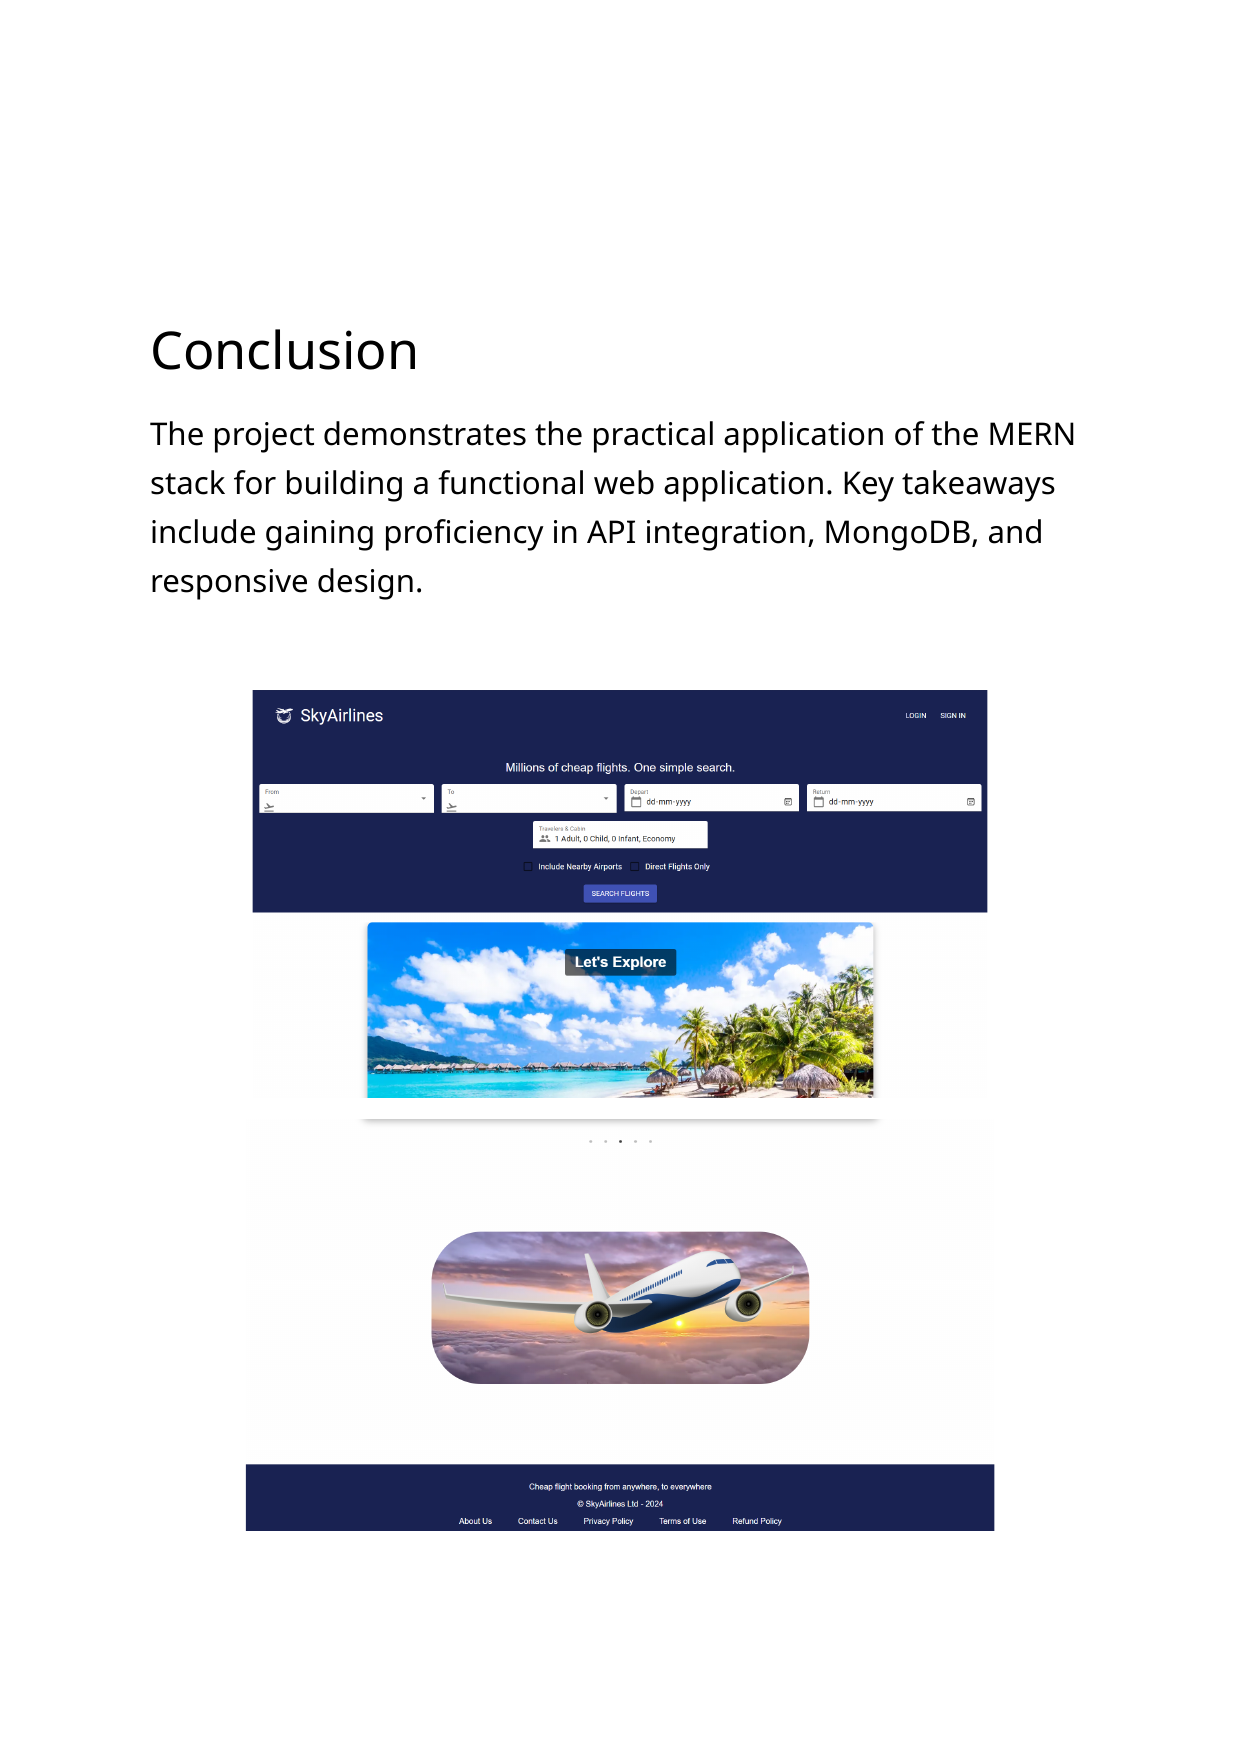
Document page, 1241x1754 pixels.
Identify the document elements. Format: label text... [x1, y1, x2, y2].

picture [245, 1119, 995, 1531]
picture [252, 690, 988, 1098]
text The project demonstrates the practical application of the MERN stack for building a functional web application. Key takeaways include gaining proficiency in API integration, MongoDB, and responsive design. [150, 412, 1090, 602]
text Conclusion [150, 314, 1090, 385]
